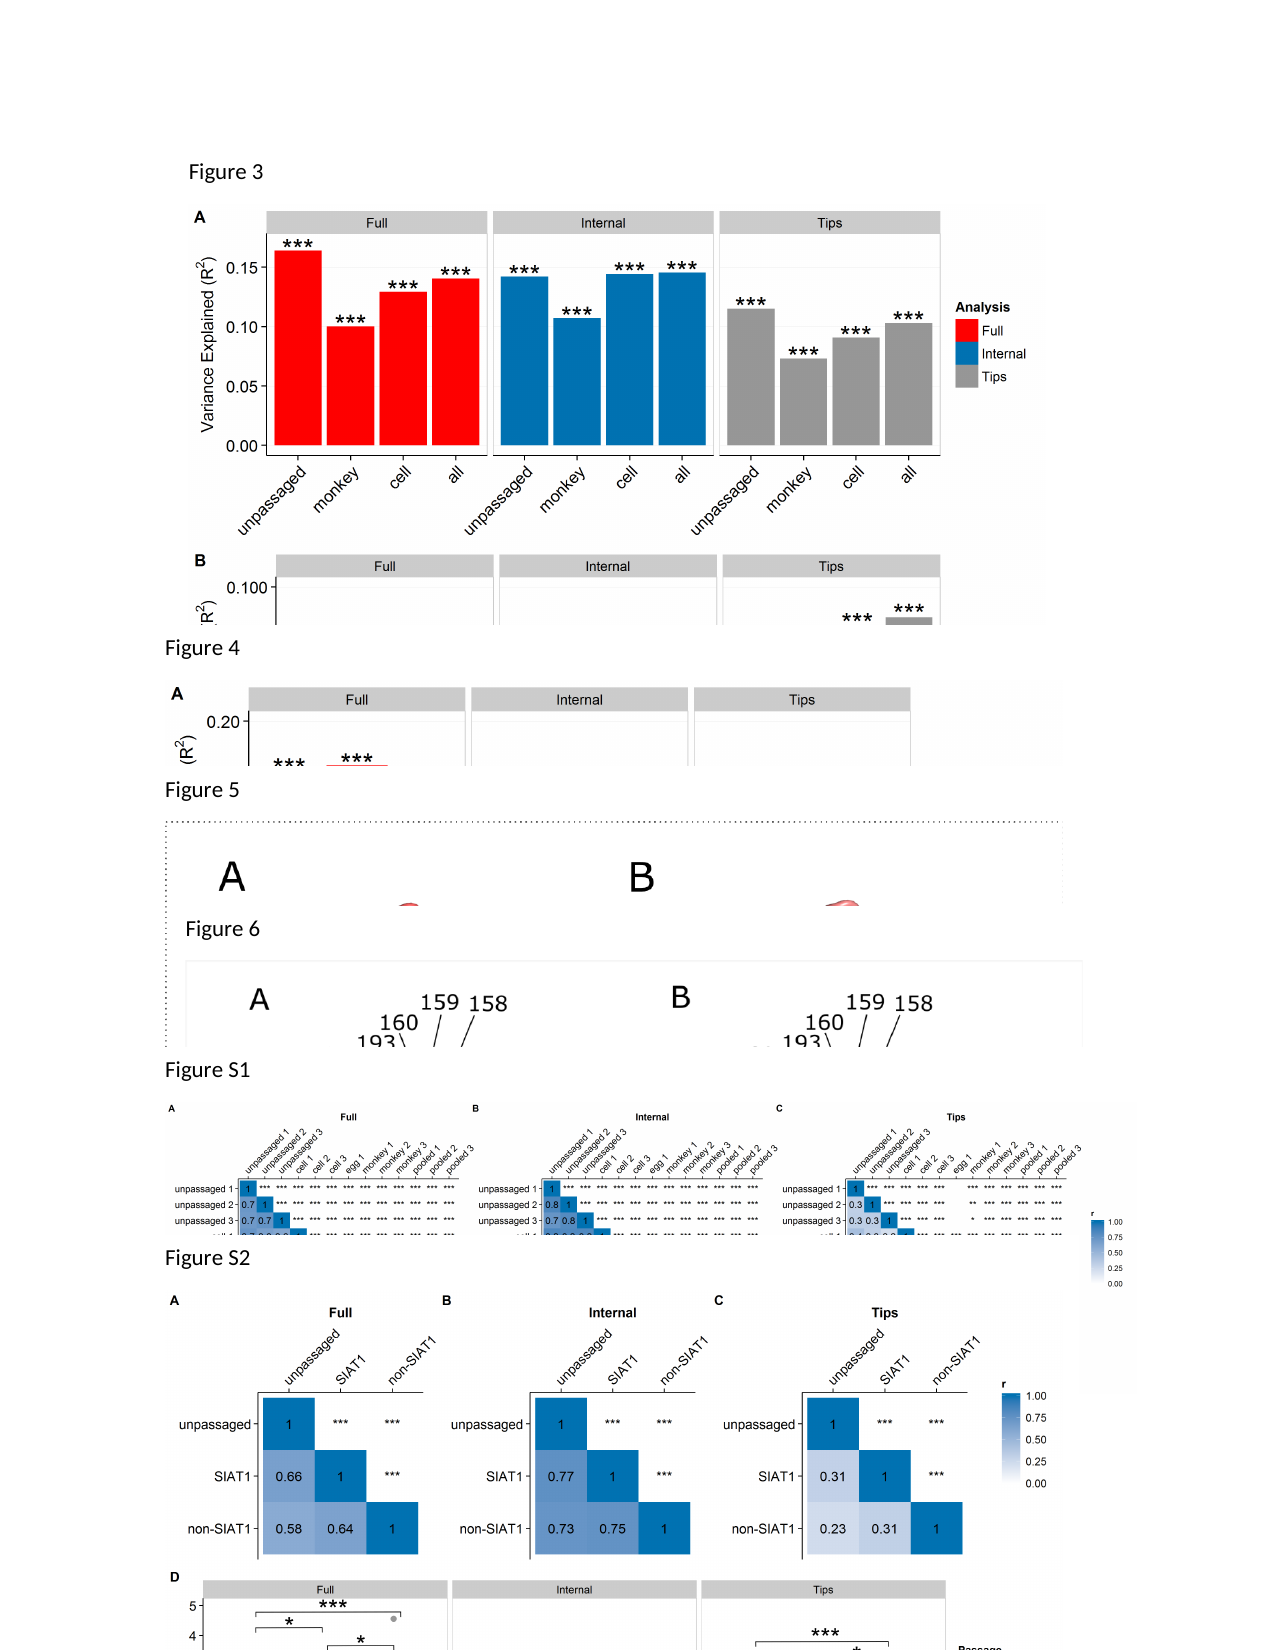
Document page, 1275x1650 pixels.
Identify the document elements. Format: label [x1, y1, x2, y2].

picture [165, 1290, 1063, 1650]
picture [185, 960, 1083, 1047]
picture [165, 680, 1063, 766]
picture [165, 1102, 1137, 1394]
picture [165, 821, 1063, 1047]
picture [188, 204, 1046, 625]
